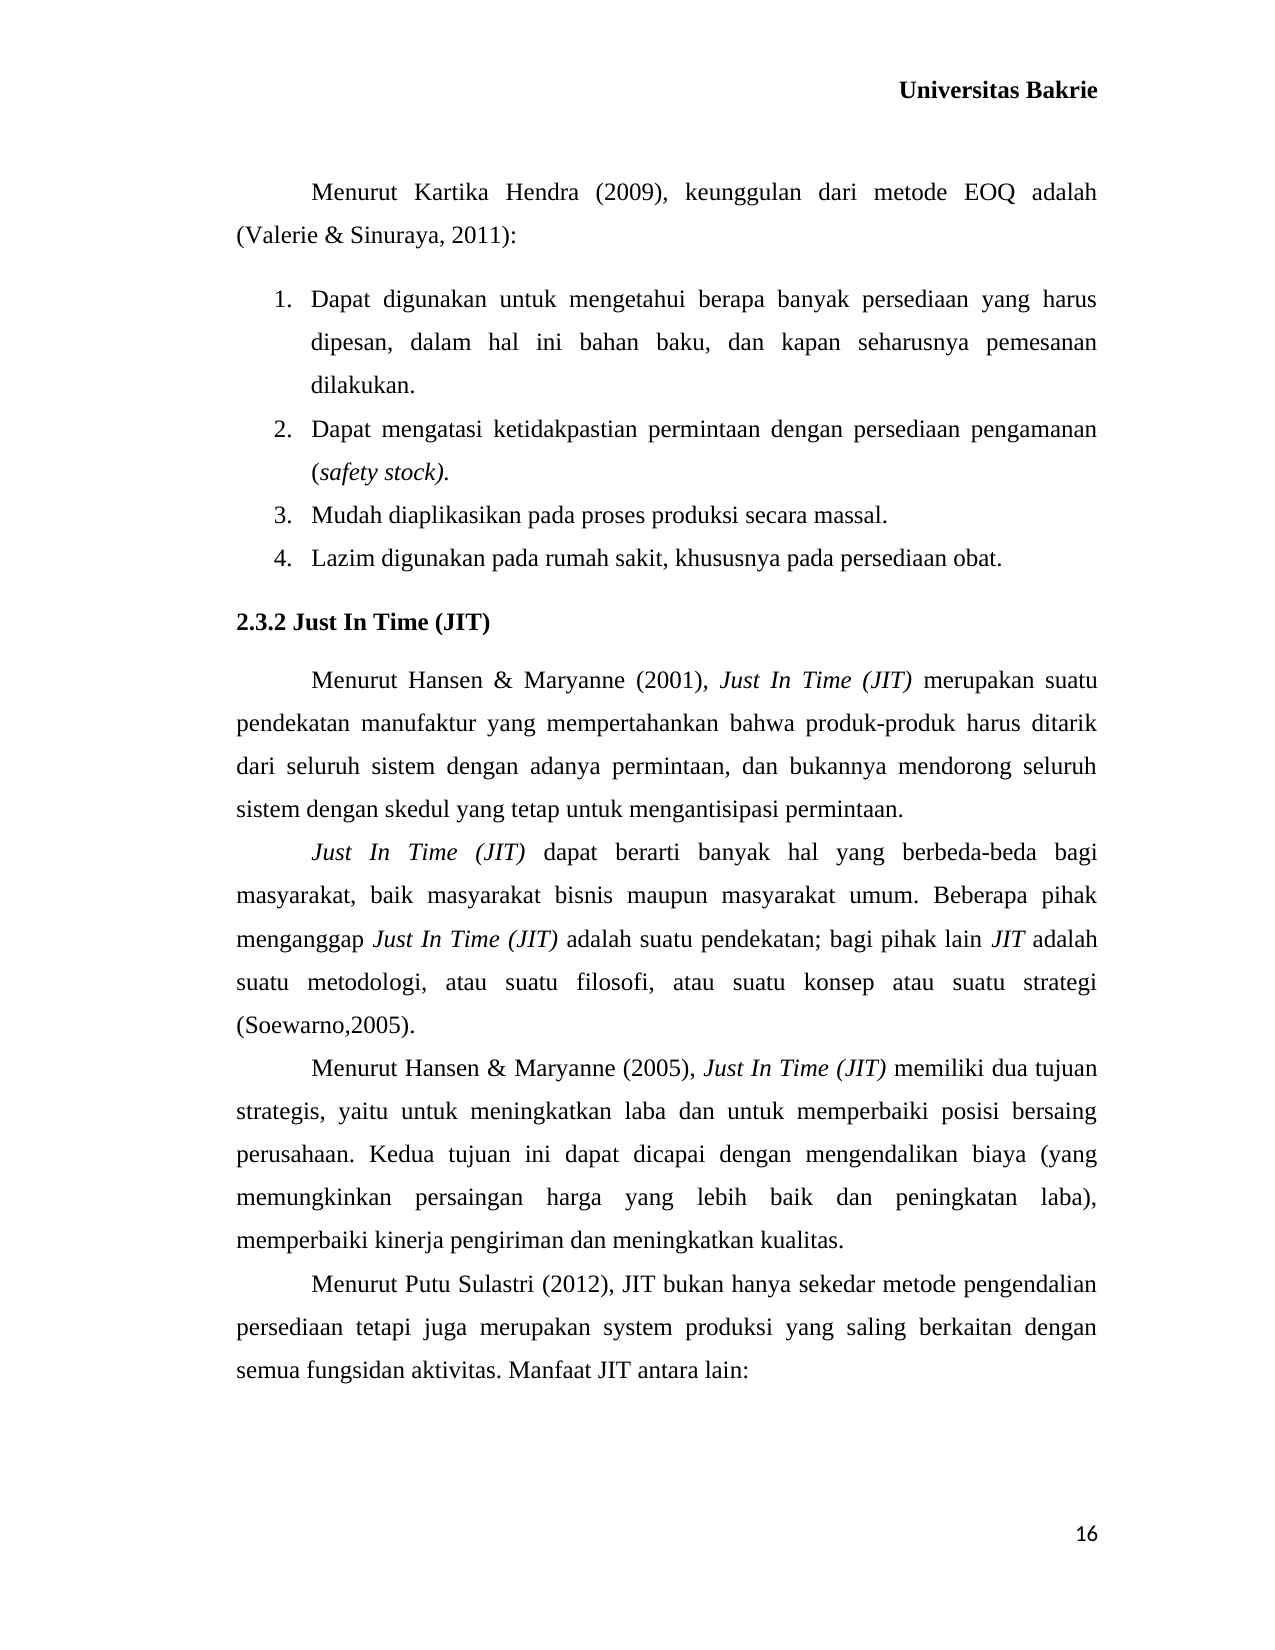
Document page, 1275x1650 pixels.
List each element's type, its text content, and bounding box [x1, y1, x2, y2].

list Dapat mengatasi ketidakpastian permintaan dengan persediaan pengamanan (safety stock). [274, 414, 1098, 486]
list Mudah diaplikasikan pada proses produksi secara massal. [274, 500, 1098, 529]
list Lazim digunakan pada rumah sakit, khususnya pada persediaan obat. [274, 543, 1098, 572]
list Dapat digunakan untuk mengetahui berapa banyak persediaan yang harus dipesan, dalam hal ini bahan baku, dan kapan seharusnya pemesanan dilakukan. [273, 284, 1098, 399]
text Menurut Putu Sulastri (2012), JIT bukan hanya sekedar metode pengendalian persediaan tetapi juga merupakan system produksi yang saling berkaitan dengan semua fungsidan aktivitas. Manfaat JIT antara lain: [236, 1269, 1098, 1384]
text Menurut Hansen & Maryanne (2005), Just In Time (JIT) memiliki dua tujuan strategis, yaitu untuk meningkatkan laba dan untuk memperbaiki posisi bersaing perusahaan. Kedua tujuan ini dapat dicapai dengan mengendalikan biaya (yang memungkinkan persaingan harga yang lebih baik dan peningkatan laba), memperbaiki kinerja pengiriman dan meningkatkan kualitas. [236, 1053, 1098, 1254]
text Just In Time (JIT) dapat berarti banyak hal yang berbeda-beda bagi masyarakat, baik masyarakat bisnis maupun masyarakat umum. Beberapa pihak menganggap Just In Time (JIT) adalah suatu pendekatan; bagi pihak lain JIT adalah suatu metodologi, atau suatu filosofi, atau suatu konsep atau suatu strategi (Soewarno,2005). [236, 837, 1098, 1039]
subtitle 2.3.2 Just In Time (JIT) [236, 607, 1098, 636]
text Menurut Hansen & Maryanne (2001), Just In Time (JIT) merupakan suatu pendekatan manufaktur yang mempertahankan bahwa produk-produk harus ditarik dari seluruh sistem dengan adanya permintaan, dan bukannya mendorong seluruh sistem dengan skedul yang tetap untuk mengantisipasi permintaan. [236, 665, 1098, 823]
text Menurut Kartika Hendra (2009), keunggulan dari metode EOQ adalah : [236, 177, 1098, 249]
